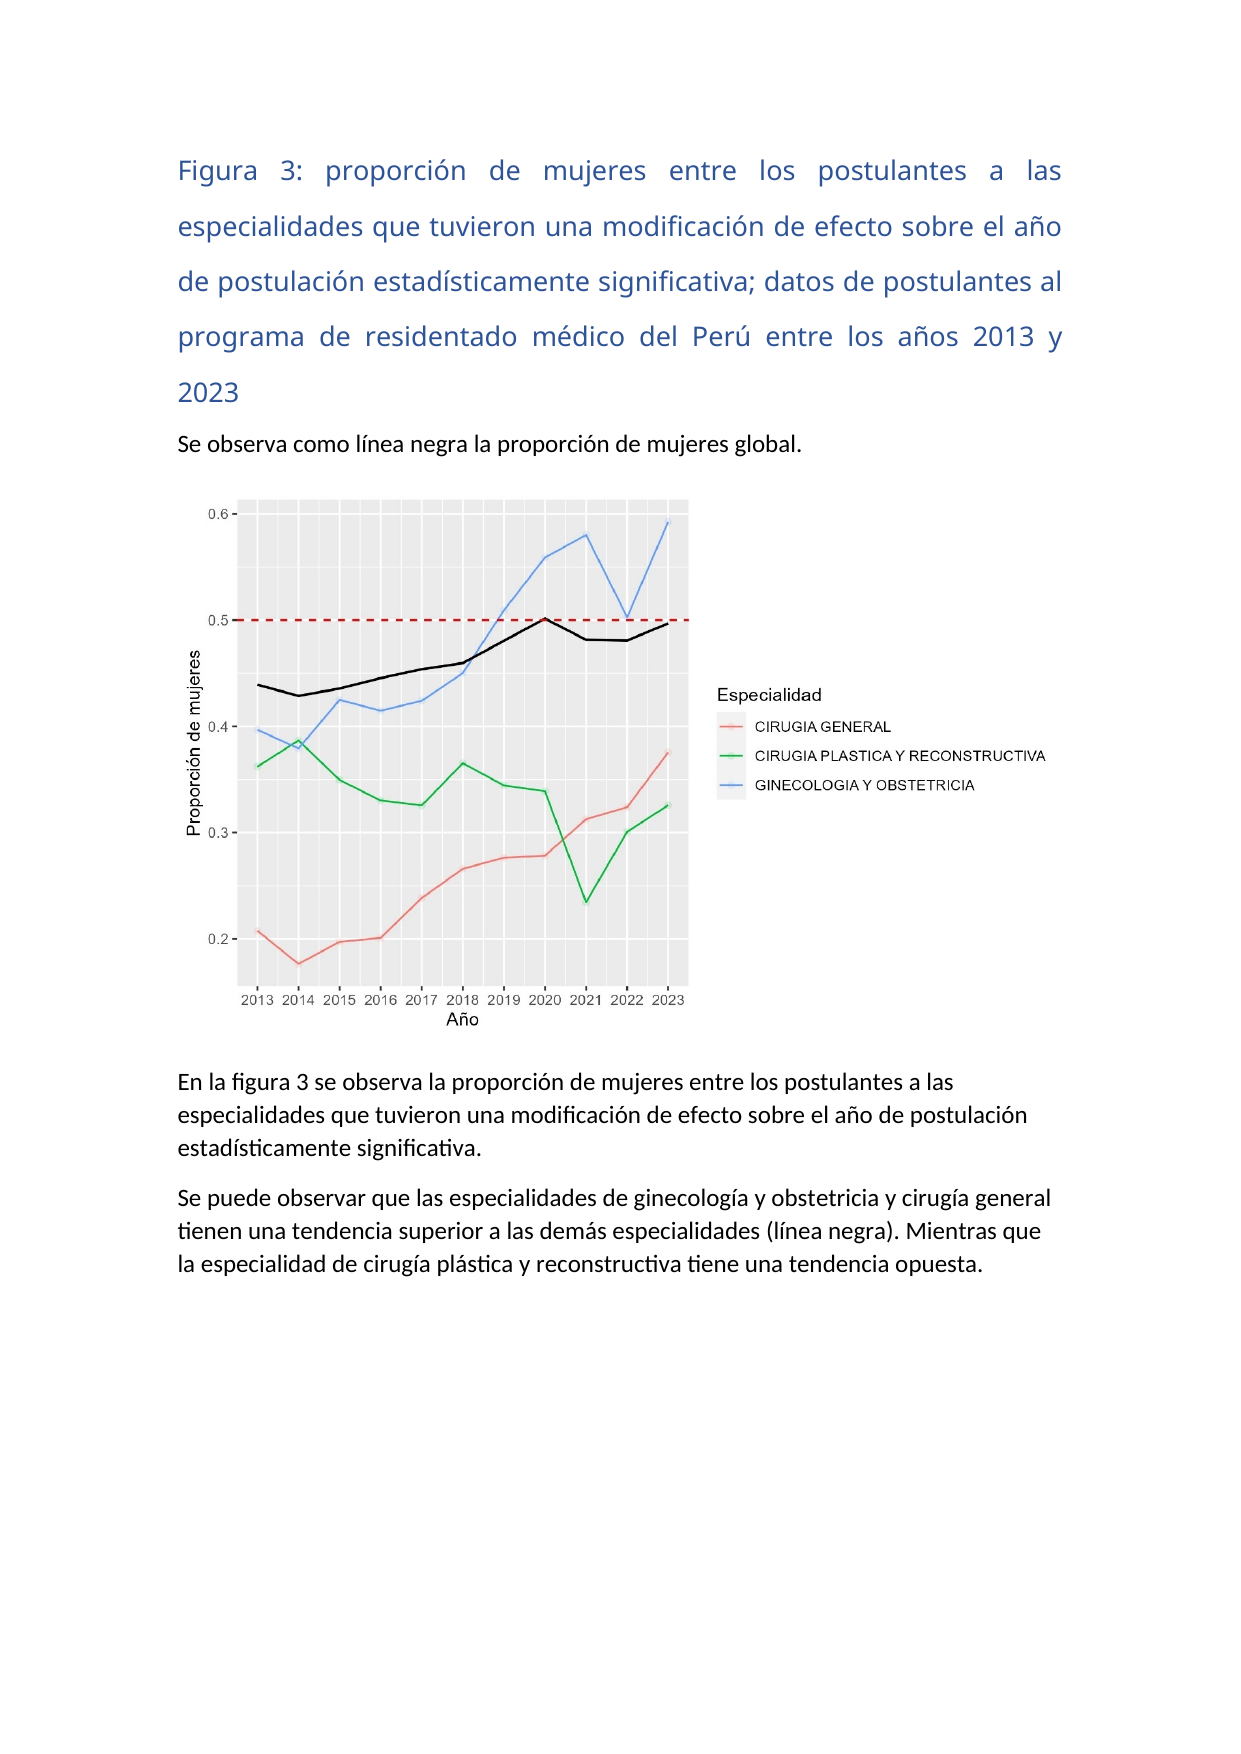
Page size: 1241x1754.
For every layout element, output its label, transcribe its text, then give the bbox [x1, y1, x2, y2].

text Se puede observar que las especialidades de ginecología y obstetricia y cirugía general tienen una tendencia superior a las demás especialidades (línea negra). Mientras que la especialidad de cirugía plástica y reconstructiva tiene una tendencia opuesta. [177, 1182, 1063, 1278]
subtitle Figura 3: proporción de mujeres entre los postulantes a las especialidades que tuvieron una modificación de efecto sobre el año de postulación estadísticamente significativa; datos de postulantes al programa de residentado médico del Perú entre los años 2013 y 2023 [177, 152, 1063, 410]
picture [177, 490, 1063, 1038]
text En la figura 3 se observa la proporción de mujeres entre los postulantes a las especialidades que tuvieron una modificación de efecto sobre el año de postulación estadísticamente significativa. [177, 1066, 1063, 1163]
text Se observa como línea negra la proporción de mujeres global. [177, 428, 1063, 459]
